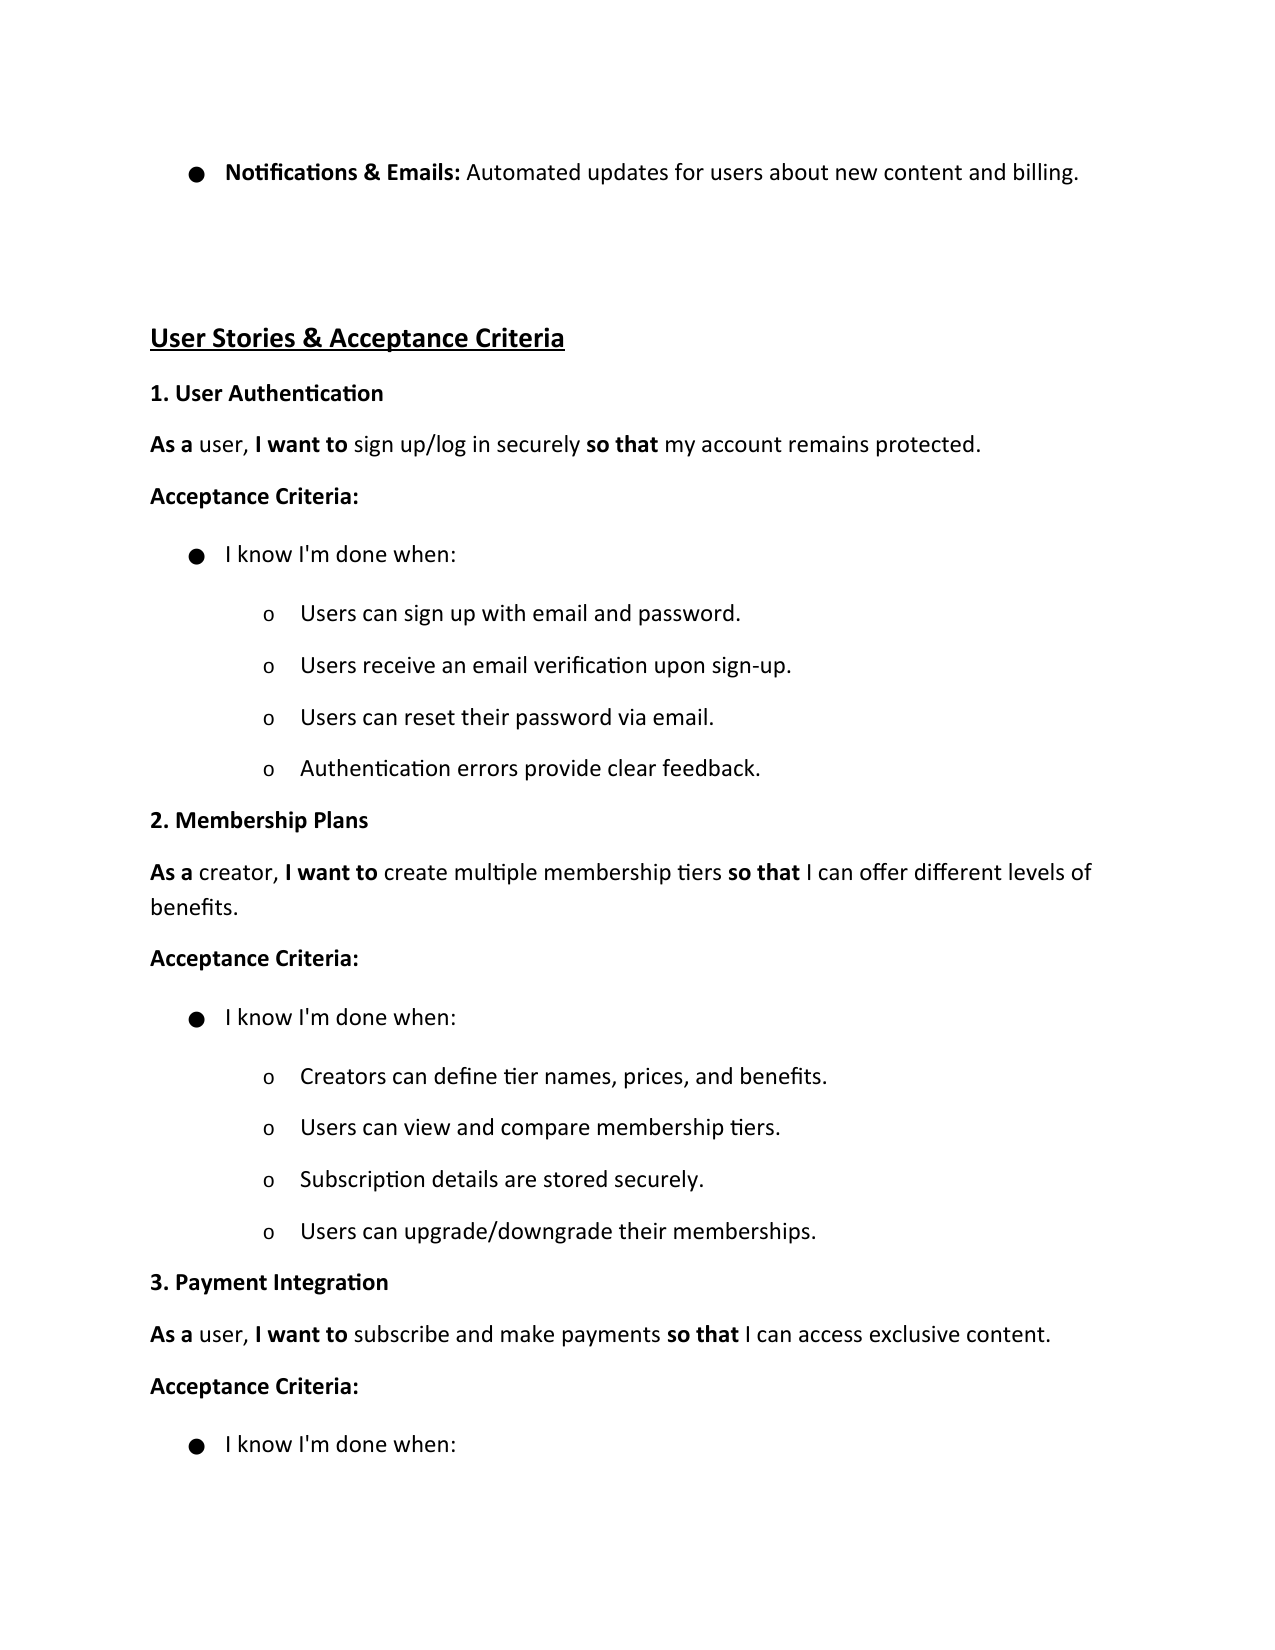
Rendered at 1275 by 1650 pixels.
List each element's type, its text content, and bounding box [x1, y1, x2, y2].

text As a user, I want to sign up/log in securely so that my account remains protected. [150, 428, 1125, 459]
list Users can upgrade/downgrade their memberships. [262, 1215, 1125, 1245]
list I know I'm done when: [187, 994, 1125, 1037]
list Users can view and compare membership tiers. [262, 1111, 1125, 1142]
list I know I'm done when: [187, 1421, 1125, 1464]
text Acceptance Criteria: [150, 1370, 1125, 1400]
text Acceptance Criteria: [150, 480, 1125, 511]
list Subscription details are stored securely. [262, 1163, 1125, 1194]
list Notifications & Emails: Automated updates for users about new content and billing. [187, 150, 1125, 193]
list Users can sign up with email and password. [262, 597, 1125, 628]
list Authentication errors provide clear feedback. [262, 752, 1125, 783]
list Creators can define tier names, prices, and benefits. [262, 1060, 1125, 1090]
text 1. User Authentication [150, 377, 1125, 407]
text 3. Payment Integration [150, 1266, 1125, 1297]
text User Stories & Acceptance Criteria [150, 319, 1125, 355]
list Users can reset their password via email. [262, 701, 1125, 731]
list I know I'm done when: [187, 532, 1125, 574]
text Acceptance Criteria: [150, 942, 1125, 973]
text As a user, I want to subscribe and make payments so that I can access exclusive content. [150, 1318, 1125, 1349]
text As a creator, I want to create multiple membership tiers so that I can offer different levels of benefits. [150, 856, 1125, 921]
text 2. Membership Plans [150, 804, 1125, 834]
list Users receive an email verification upon sign-up. [262, 649, 1125, 679]
